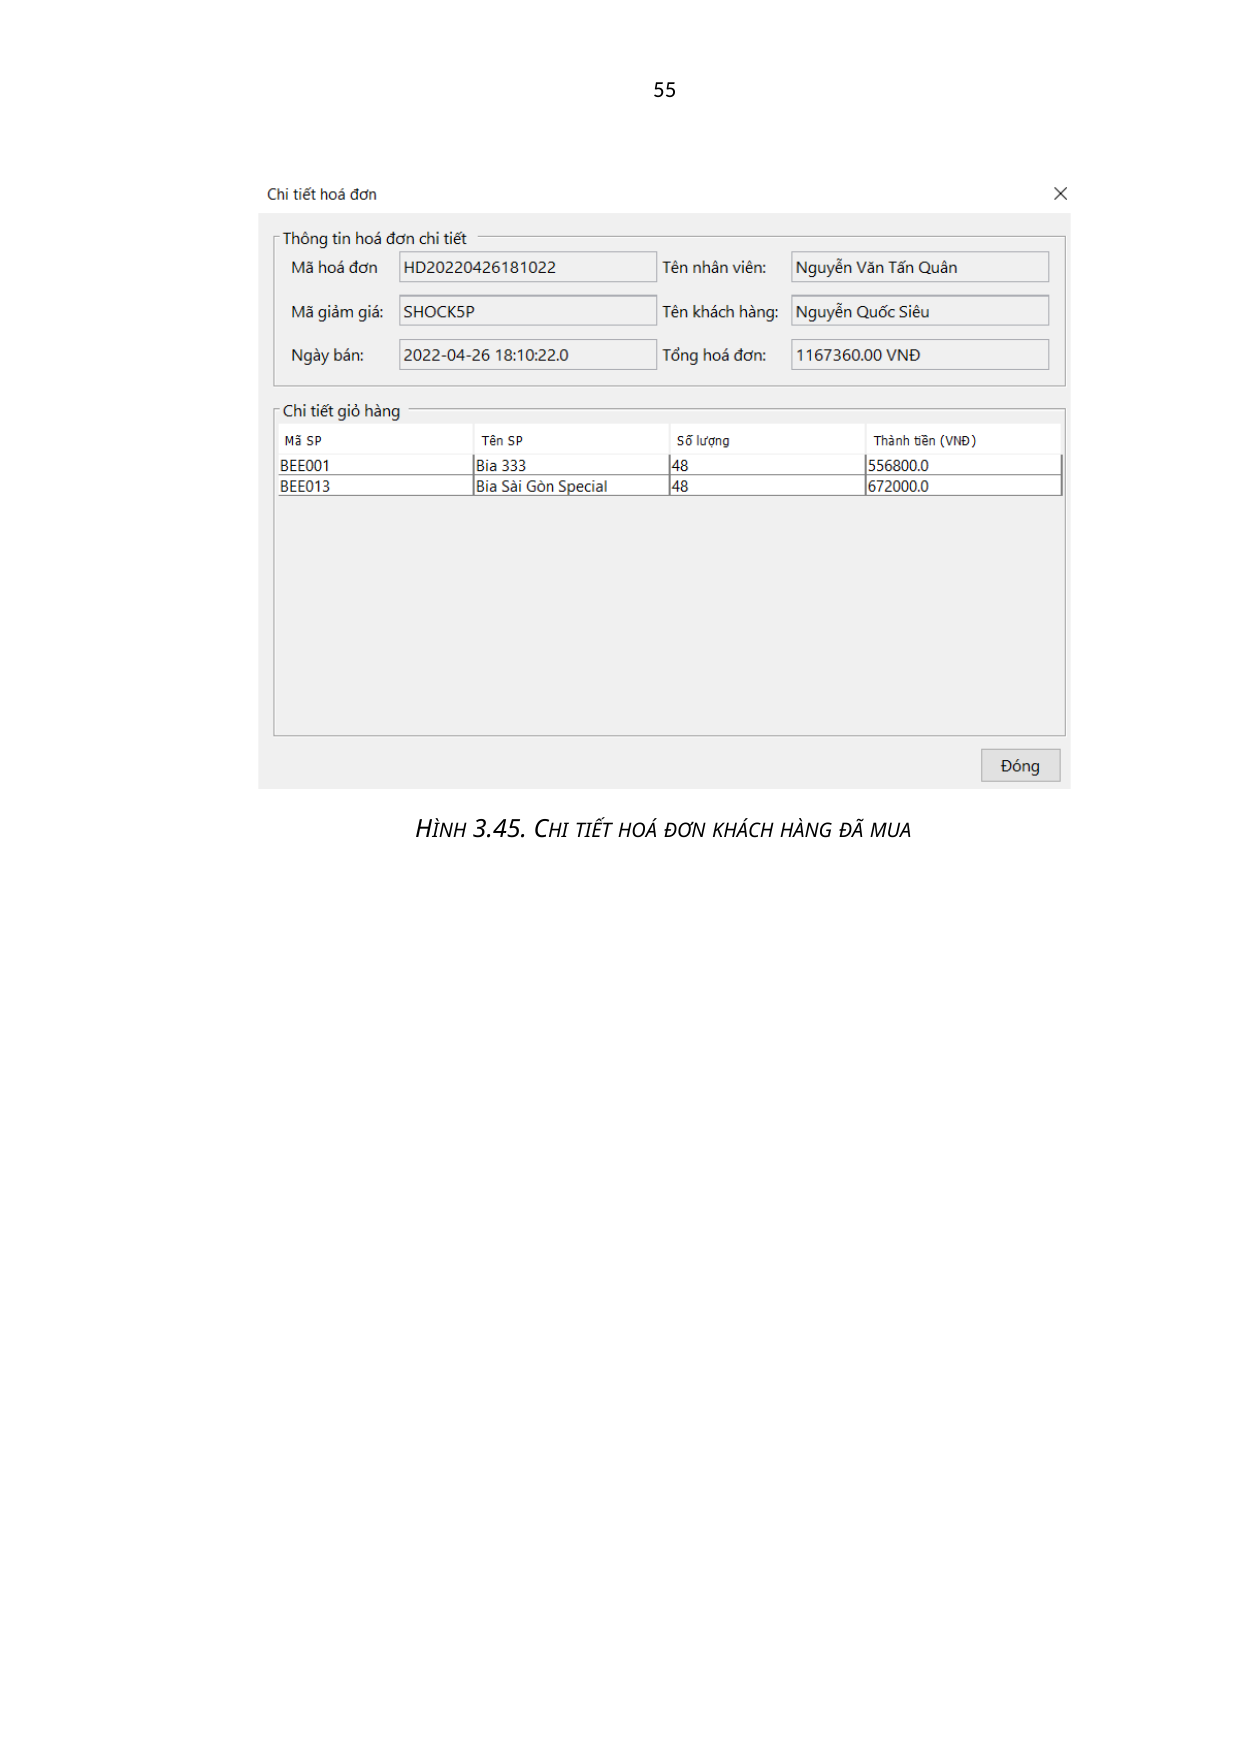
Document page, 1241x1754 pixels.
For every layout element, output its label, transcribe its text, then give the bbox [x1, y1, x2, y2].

text Hình 3.45. Chi tiết hoá đơn khách hàng đã mua [207, 811, 1122, 845]
picture [258, 177, 1071, 789]
